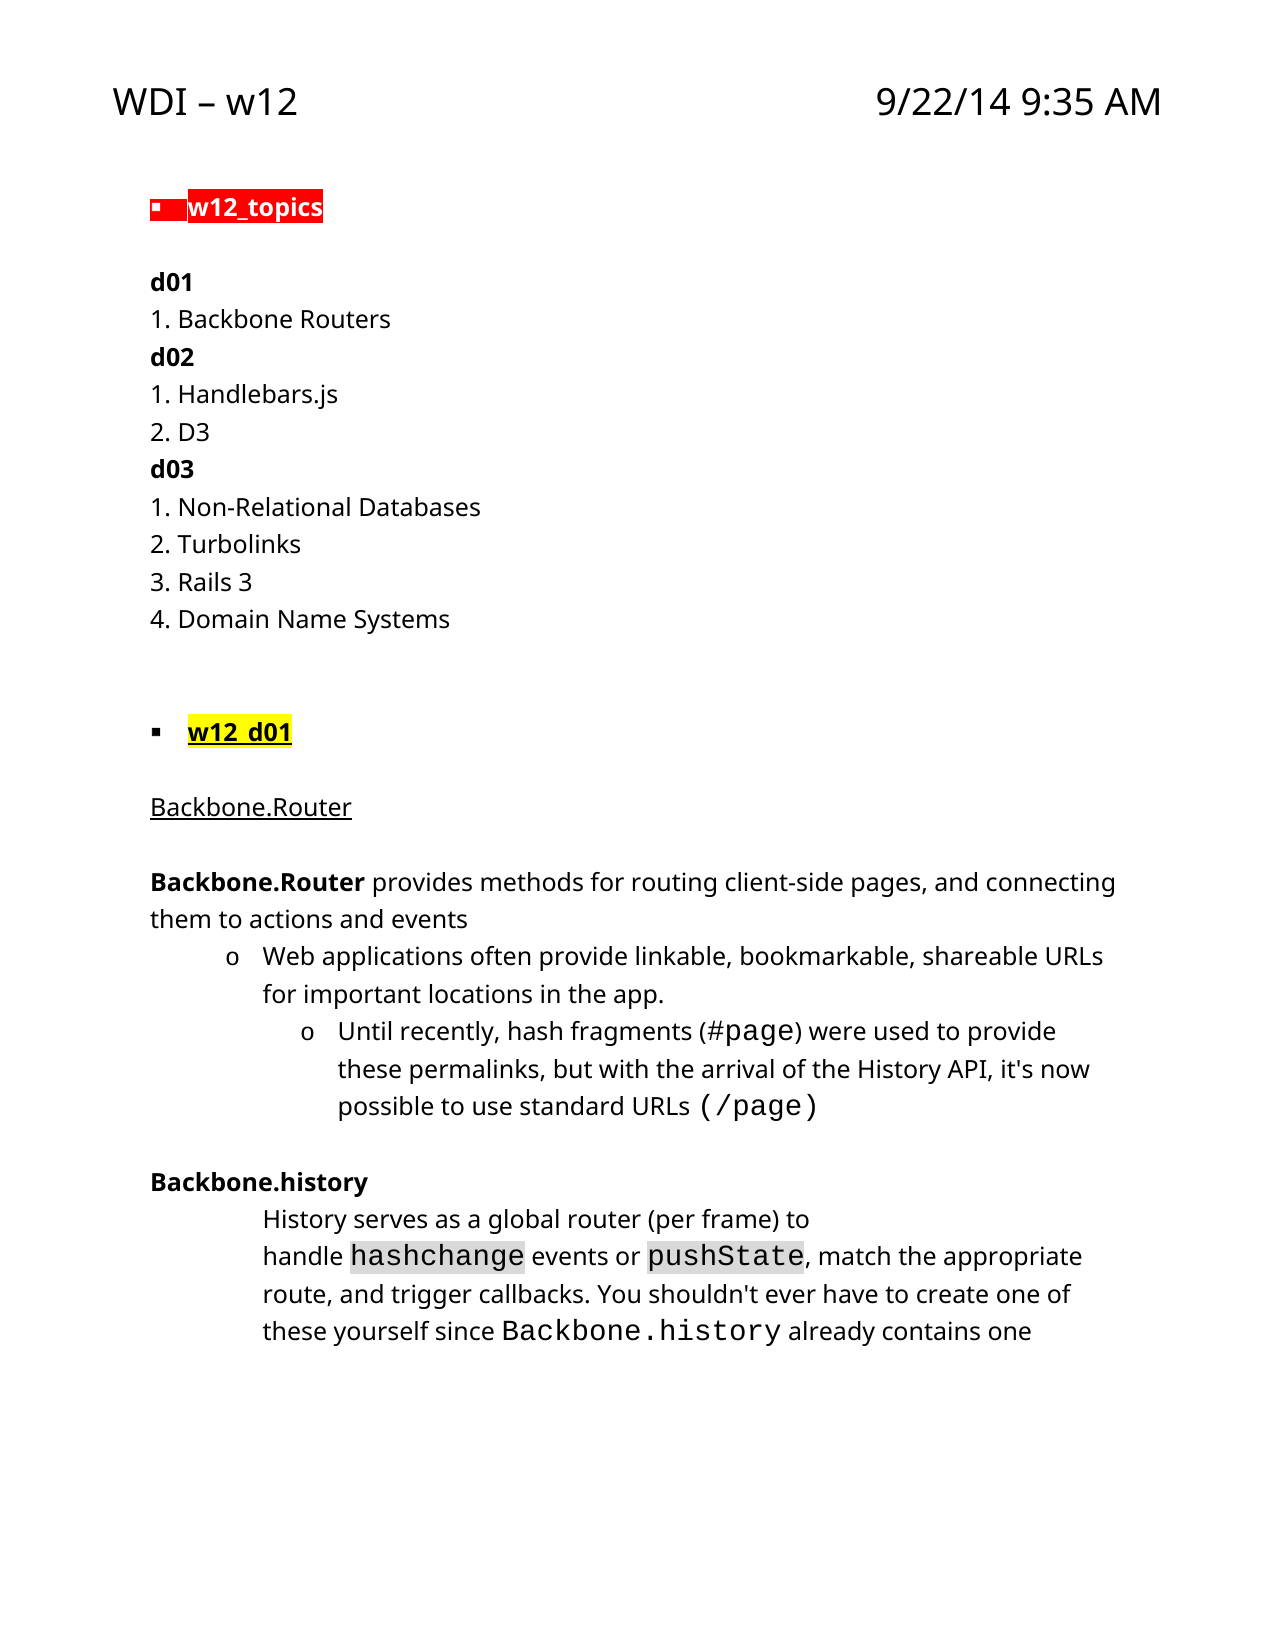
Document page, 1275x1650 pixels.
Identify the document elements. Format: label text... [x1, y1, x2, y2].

text Backbone.Router provides methods for routing client-side pages, and connecting them to actions and events [150, 862, 1125, 937]
list d02 [150, 337, 1125, 375]
list History serves as a global router (per frame) to handle hashchange events or pushState, match the appropriate route, and trigger callbacks. You shouldn't ever have to create one of these yourself since Backbone.history already contains one [262, 1200, 1125, 1350]
list d01 [150, 262, 1125, 300]
list 2. Turbolinks [150, 525, 1125, 562]
list 1. Handlebars.js [150, 375, 1125, 412]
text Backbone.Router [150, 787, 1125, 825]
list 3. Rails 3 [150, 562, 1125, 600]
text Until recently, hash fragments (#page) were used to provide these permalinks, but with the arrival of the History API, it's now possible to use standard URLs (/page) [300, 1012, 1125, 1125]
list 1. Non-Relational Databases [150, 487, 1125, 525]
list d03 [150, 450, 1125, 487]
list 1. Backbone Routers [150, 300, 1125, 337]
list w12_topics [150, 187, 1125, 225]
text Web applications often provide linkable, bookmarkable, shareable URLs for important locations in the app. [225, 937, 1125, 1012]
list Backbone.history [150, 1162, 1125, 1200]
list w12_d01 [150, 712, 1125, 750]
list 2. D3 [150, 412, 1125, 450]
list 4. Domain Name Systems [150, 600, 1125, 637]
